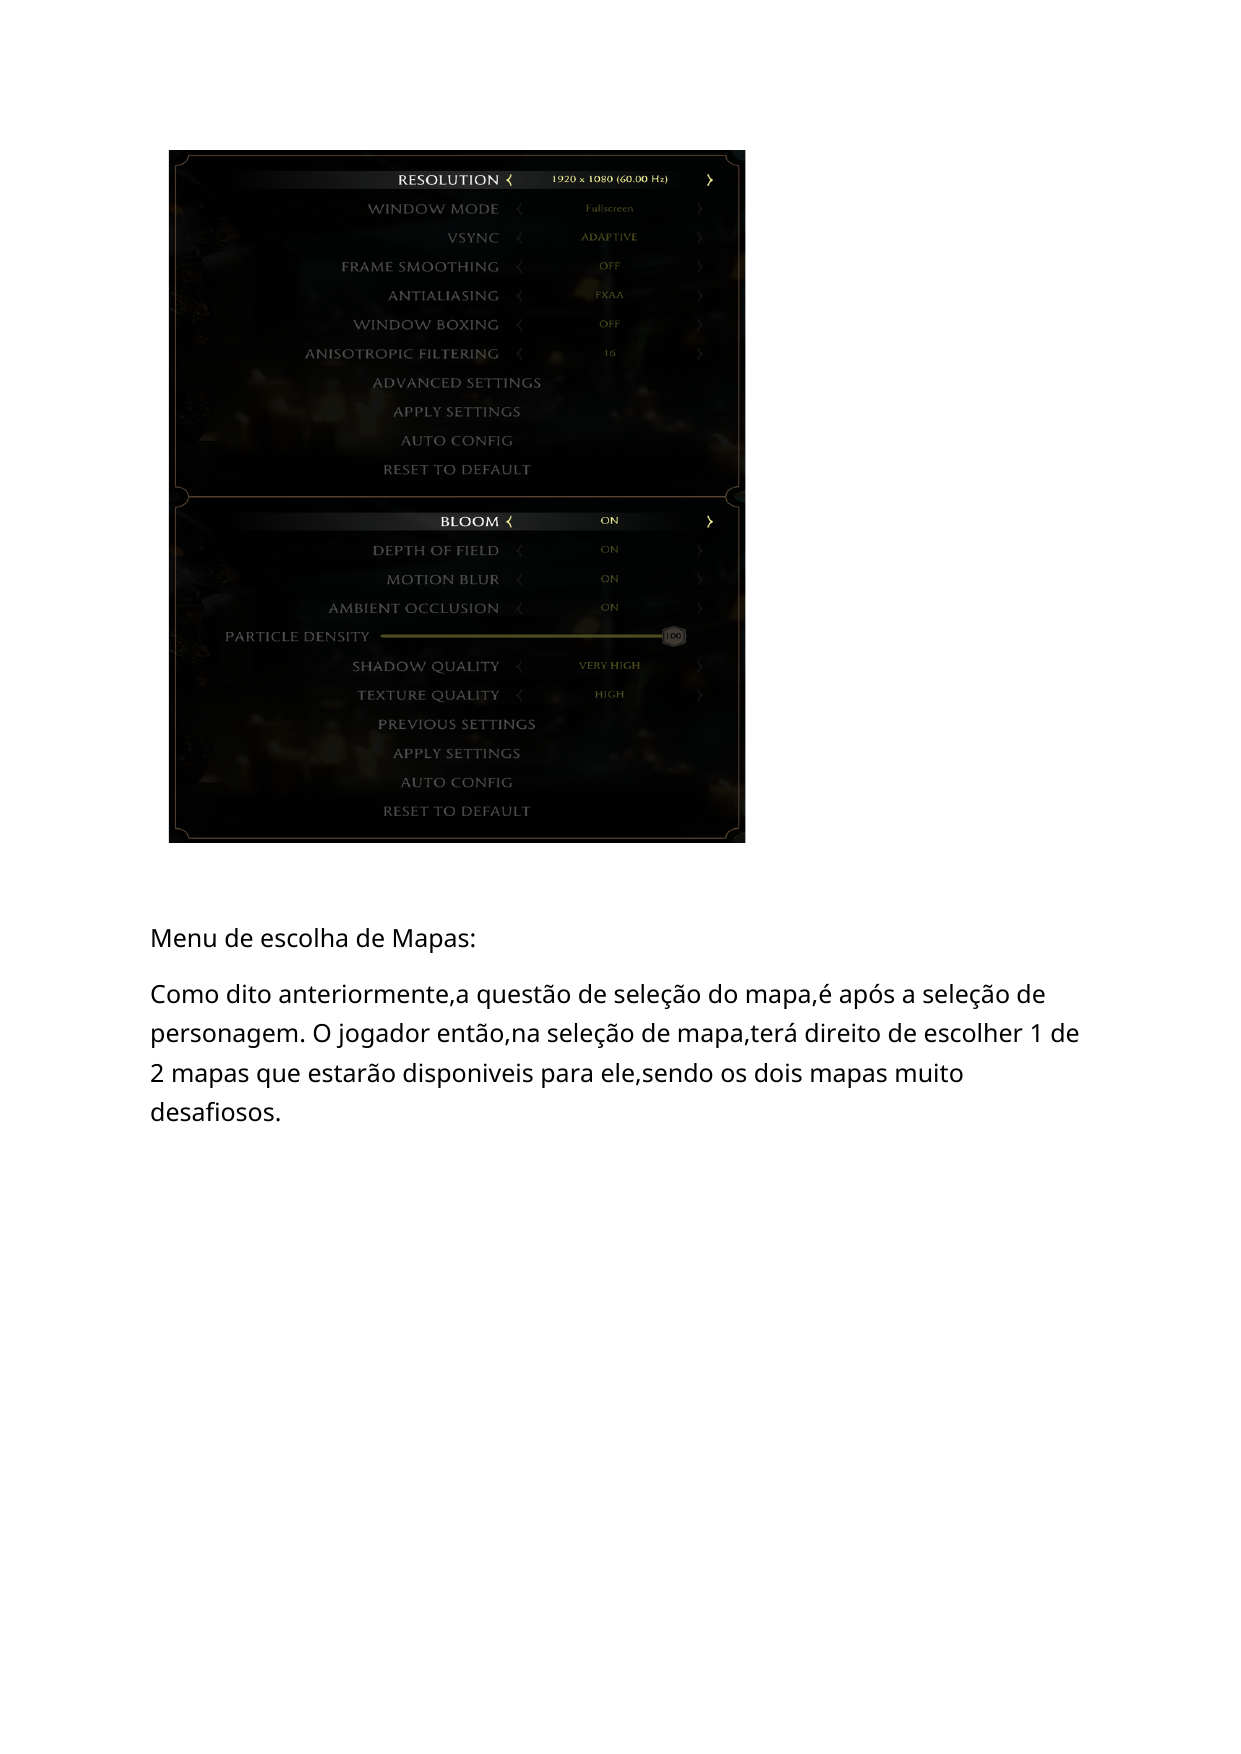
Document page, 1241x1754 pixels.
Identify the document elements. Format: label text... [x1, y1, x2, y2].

text Como dito anteriormente,a questão de seleção do mapa,é após a seleção de personagem. O jogador então,na seleção de mapa,terá direito de escolher 1 de 2 mapas que estarão disponiveis para ele,sendo os dois mapas muito desafiosos. [150, 977, 1090, 1129]
text Menu de escolha de Mapas: [150, 920, 1090, 954]
